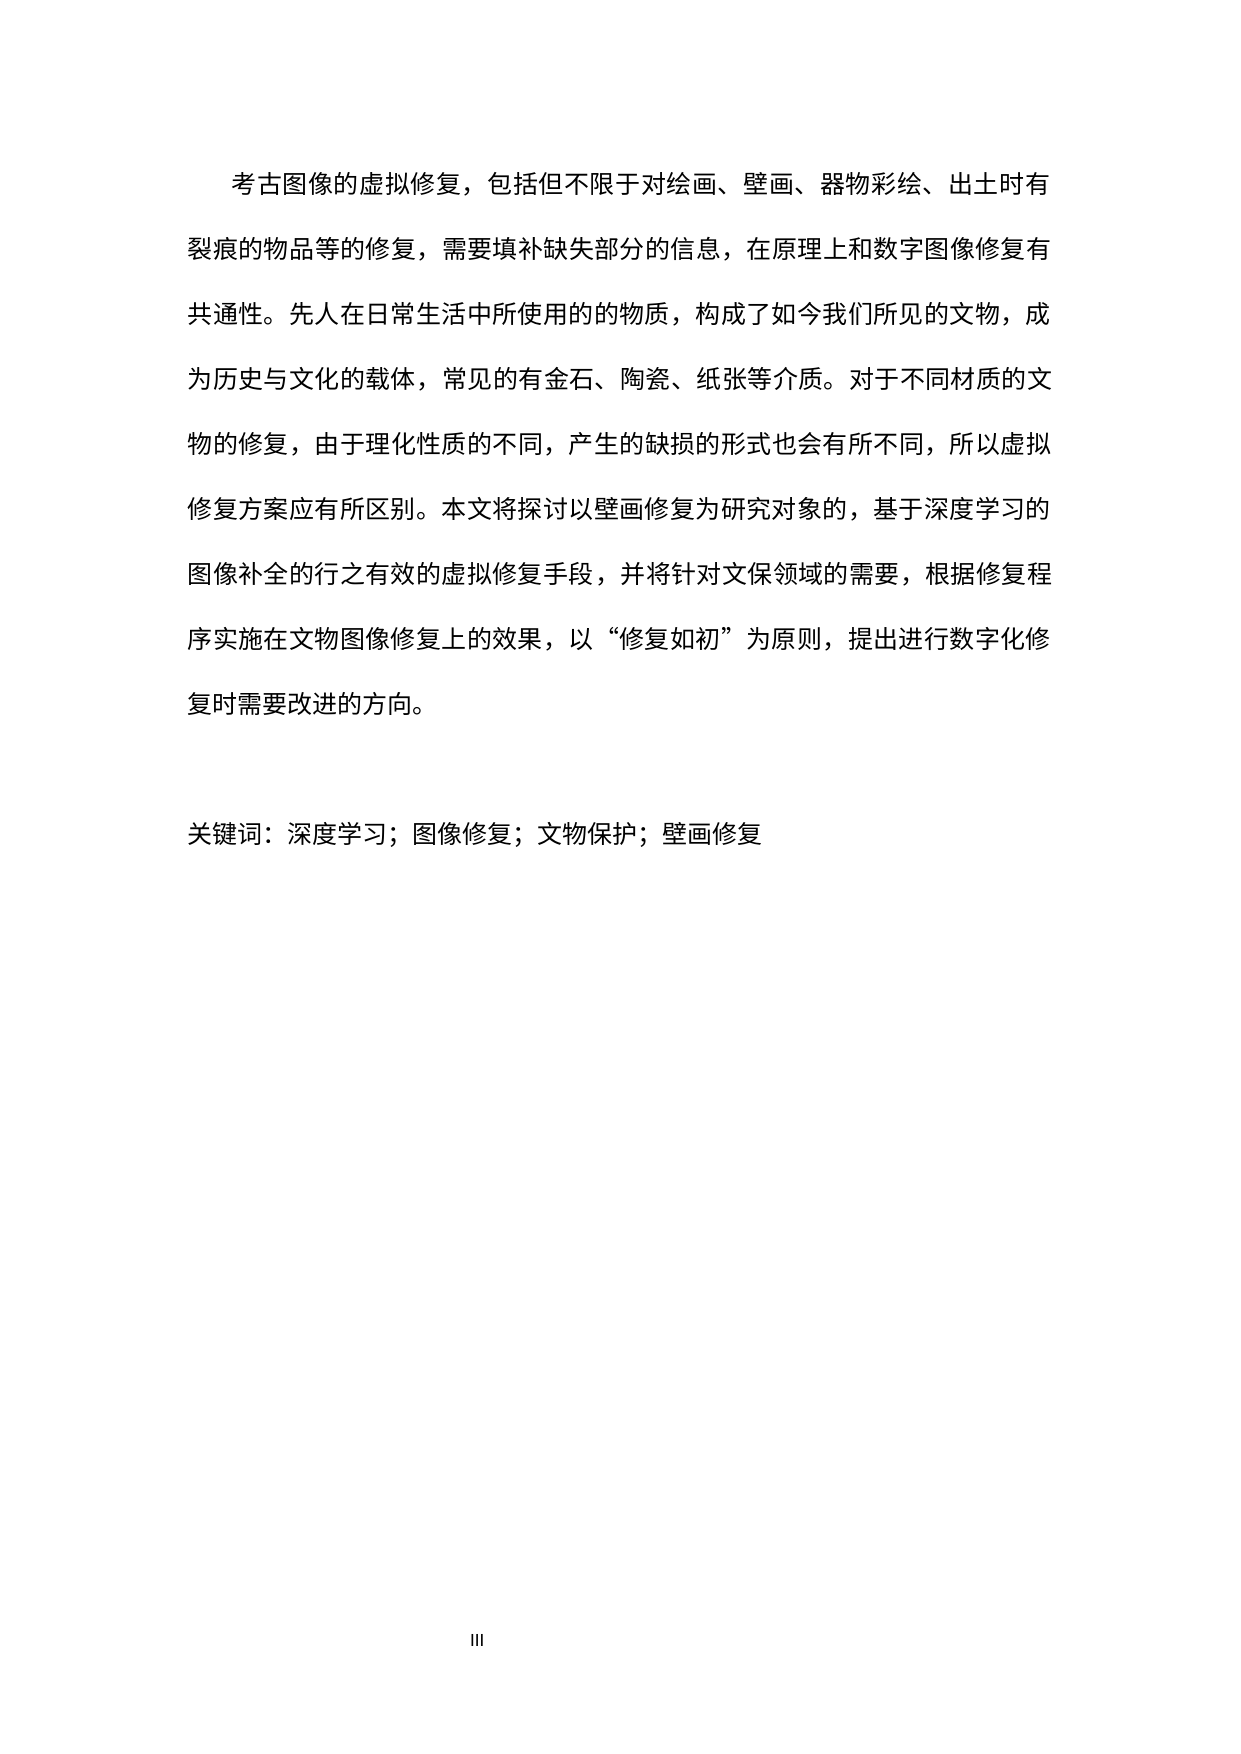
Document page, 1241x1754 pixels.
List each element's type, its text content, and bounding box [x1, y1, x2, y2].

text 关键词：深度学习；图像修复；文物保护；壁画修复 [187, 800, 1053, 865]
text 考古图像的虚拟修复，包括但不限于对绘画、壁画、器物彩绘、出土时有裂痕的物品等的修复，需要填补缺失部分的信息，在原理上和数字图像修复有共通性。先人在日常生活中所使用的的物质，构成了如今我们所见的文物，成为历史与文化的载体，常见的有金石、陶瓷、纸张等介质。对于不同材质的文物的修复，由于理化性质的不同，产生的缺损的形式也会有所不同，所以虚拟修复方案应有所区别。本文将探讨以壁画修复为研究对象的，基于深度学习的图像补全的行之有效的虚拟修复手段，并将针对文保领域的需要，根据修复程序实施在文物图像修复上的效果，以“修复如初”为原则，提出进行数字化修复时需要改进的方向。 [187, 150, 1053, 735]
